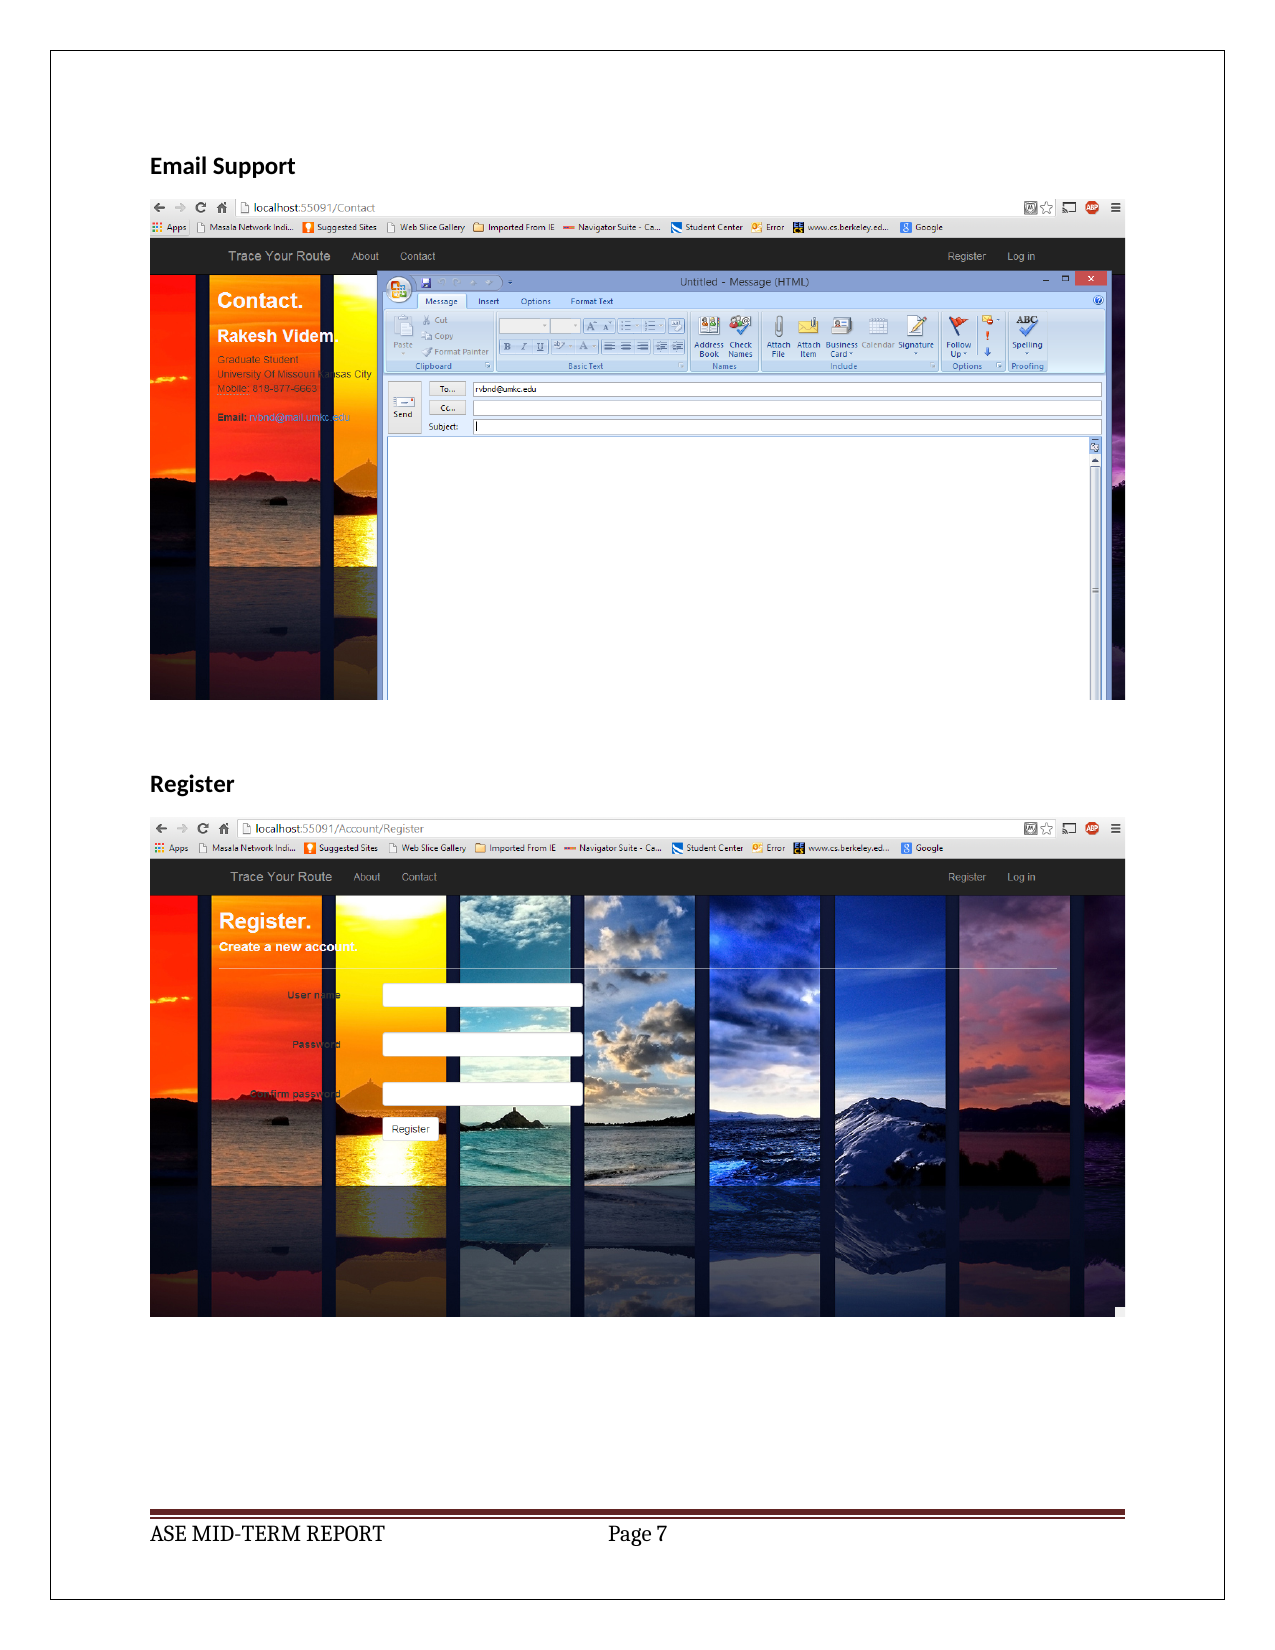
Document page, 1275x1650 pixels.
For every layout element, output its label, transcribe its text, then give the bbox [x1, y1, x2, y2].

text Email Support [150, 150, 1125, 181]
picture [150, 199, 1125, 700]
text Register [150, 768, 1125, 798]
picture [150, 817, 1125, 1317]
